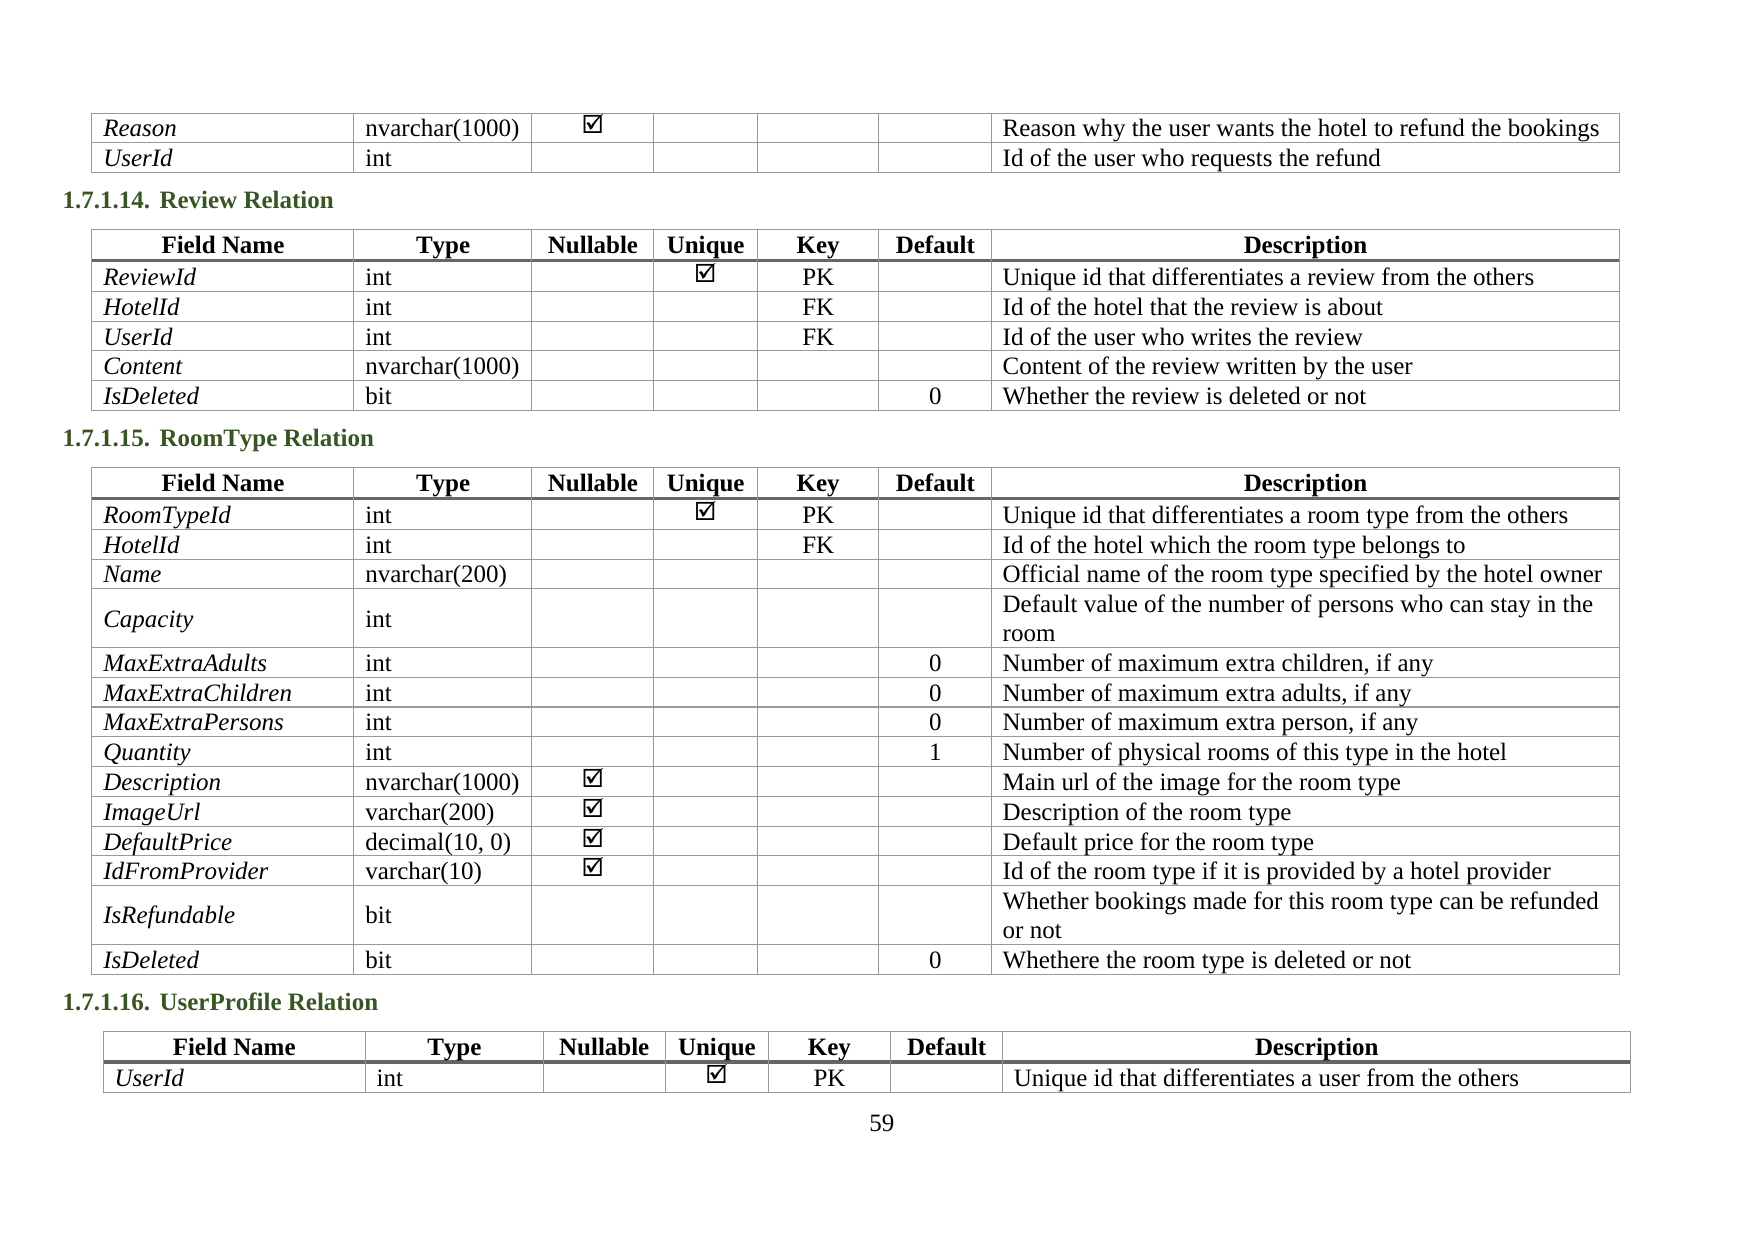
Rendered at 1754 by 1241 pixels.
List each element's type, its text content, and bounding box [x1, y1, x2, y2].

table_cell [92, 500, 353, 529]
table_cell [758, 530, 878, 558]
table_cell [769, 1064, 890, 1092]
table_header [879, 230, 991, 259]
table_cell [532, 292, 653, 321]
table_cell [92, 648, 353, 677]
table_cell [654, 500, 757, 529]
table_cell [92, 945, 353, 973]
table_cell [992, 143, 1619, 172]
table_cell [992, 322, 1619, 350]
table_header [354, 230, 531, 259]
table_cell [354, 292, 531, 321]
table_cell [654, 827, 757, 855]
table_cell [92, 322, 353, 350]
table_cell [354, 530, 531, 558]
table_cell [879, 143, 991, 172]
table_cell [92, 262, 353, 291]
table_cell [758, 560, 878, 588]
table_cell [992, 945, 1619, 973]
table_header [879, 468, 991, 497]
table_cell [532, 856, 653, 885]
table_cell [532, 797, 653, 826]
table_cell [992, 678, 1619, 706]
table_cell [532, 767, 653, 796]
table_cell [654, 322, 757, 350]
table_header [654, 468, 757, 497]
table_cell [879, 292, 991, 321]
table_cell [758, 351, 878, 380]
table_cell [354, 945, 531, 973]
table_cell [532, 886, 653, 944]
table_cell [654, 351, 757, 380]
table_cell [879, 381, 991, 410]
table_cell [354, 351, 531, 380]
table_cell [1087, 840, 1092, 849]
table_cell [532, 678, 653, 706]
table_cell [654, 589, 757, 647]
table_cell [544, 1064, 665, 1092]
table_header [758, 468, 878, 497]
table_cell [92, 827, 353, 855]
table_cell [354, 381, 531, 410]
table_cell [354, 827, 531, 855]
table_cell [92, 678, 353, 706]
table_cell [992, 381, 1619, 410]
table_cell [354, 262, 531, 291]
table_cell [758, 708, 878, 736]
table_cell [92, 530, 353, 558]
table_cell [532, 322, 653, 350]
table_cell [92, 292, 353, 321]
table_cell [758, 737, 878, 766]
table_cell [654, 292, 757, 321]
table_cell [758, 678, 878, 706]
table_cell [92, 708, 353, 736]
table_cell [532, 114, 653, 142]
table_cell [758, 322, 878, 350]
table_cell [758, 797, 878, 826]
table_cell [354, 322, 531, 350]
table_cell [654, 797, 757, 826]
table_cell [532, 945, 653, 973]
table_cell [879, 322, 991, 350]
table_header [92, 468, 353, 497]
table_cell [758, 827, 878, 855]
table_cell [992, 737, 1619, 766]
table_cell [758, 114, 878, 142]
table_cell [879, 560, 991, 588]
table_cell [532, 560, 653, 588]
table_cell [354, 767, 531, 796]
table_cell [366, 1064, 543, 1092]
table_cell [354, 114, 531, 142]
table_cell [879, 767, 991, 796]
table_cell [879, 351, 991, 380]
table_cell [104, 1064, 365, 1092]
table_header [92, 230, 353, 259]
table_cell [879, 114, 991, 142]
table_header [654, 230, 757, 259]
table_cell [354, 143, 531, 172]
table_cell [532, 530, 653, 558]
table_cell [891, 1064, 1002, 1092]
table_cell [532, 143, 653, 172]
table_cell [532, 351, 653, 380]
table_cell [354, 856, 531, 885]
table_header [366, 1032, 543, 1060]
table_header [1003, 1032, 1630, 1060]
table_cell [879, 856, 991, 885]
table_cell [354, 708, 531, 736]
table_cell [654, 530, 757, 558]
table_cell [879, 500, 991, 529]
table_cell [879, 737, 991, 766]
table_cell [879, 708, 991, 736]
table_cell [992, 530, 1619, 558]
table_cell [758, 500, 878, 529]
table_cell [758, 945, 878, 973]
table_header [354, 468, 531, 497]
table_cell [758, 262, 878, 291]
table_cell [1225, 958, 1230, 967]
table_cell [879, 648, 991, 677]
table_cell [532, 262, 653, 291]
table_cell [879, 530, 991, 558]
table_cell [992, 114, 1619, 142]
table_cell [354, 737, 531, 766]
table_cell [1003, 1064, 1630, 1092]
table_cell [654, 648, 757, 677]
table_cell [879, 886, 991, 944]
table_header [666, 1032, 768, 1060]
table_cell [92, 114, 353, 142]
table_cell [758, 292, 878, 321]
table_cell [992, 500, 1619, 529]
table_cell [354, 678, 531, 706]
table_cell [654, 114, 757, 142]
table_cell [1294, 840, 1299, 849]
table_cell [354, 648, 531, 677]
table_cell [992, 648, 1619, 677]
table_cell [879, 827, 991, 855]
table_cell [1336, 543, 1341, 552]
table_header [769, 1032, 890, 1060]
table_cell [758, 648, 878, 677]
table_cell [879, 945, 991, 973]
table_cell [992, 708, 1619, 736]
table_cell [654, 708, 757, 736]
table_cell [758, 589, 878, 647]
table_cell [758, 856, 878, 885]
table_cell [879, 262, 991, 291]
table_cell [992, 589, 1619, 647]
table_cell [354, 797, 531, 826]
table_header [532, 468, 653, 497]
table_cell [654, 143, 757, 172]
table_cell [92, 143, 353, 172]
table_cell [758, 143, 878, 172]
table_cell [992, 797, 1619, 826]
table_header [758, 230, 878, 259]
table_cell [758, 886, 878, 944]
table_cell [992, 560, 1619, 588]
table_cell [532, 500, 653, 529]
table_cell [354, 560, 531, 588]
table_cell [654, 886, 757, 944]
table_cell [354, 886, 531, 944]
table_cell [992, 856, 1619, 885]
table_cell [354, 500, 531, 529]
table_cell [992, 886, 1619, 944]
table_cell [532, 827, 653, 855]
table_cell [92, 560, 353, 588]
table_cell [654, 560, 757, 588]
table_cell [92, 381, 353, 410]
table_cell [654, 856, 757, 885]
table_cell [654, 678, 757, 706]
subtitle RoomType Relation [150, 423, 1660, 452]
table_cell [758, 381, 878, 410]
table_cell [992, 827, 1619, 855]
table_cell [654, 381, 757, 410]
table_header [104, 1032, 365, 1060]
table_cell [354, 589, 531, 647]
subtitle Review Relation [150, 186, 1660, 214]
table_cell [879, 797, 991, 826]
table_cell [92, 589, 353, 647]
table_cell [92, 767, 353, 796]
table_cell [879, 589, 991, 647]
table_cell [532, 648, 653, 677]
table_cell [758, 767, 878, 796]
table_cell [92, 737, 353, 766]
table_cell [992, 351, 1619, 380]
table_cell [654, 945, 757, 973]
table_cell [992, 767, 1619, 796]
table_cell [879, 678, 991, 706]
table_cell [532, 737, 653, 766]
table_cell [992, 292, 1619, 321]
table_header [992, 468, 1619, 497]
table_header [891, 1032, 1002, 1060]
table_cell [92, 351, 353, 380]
subtitle UserProfile Relation [150, 987, 1660, 1016]
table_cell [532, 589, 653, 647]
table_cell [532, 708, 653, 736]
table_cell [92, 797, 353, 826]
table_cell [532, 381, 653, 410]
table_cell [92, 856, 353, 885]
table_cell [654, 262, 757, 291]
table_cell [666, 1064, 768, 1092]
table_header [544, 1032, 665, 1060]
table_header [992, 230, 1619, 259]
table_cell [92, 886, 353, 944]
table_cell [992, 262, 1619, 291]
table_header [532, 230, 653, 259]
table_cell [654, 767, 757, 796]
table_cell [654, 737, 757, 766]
